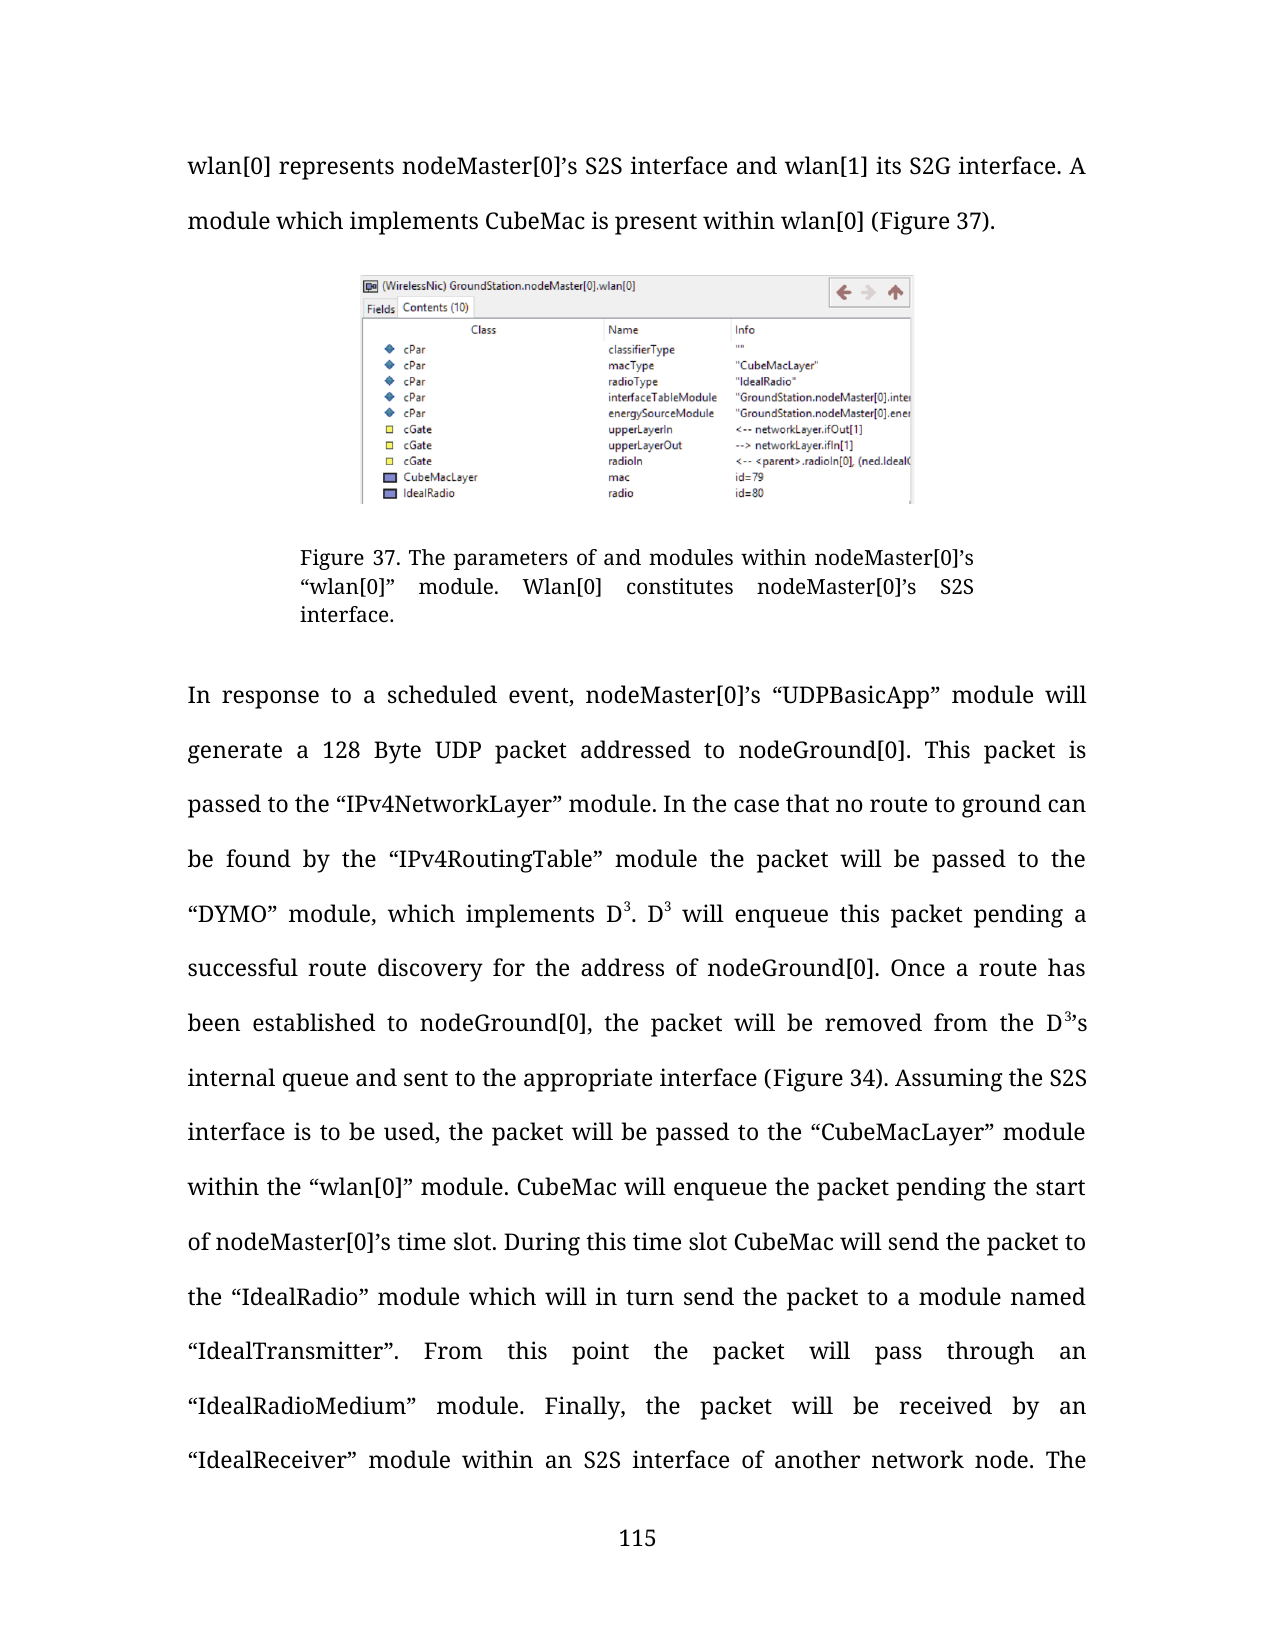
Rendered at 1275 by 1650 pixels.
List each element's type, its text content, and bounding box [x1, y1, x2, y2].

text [187, 679, 1087, 1476]
picture [360, 275, 915, 504]
text Figure 37. The parameters of and modules within nodeMaster[0]’s “wlan[0]” module. Wlan[0] constitutes nodeMaster[0]’s S2S interface. [300, 543, 975, 629]
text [187, 150, 1087, 236]
